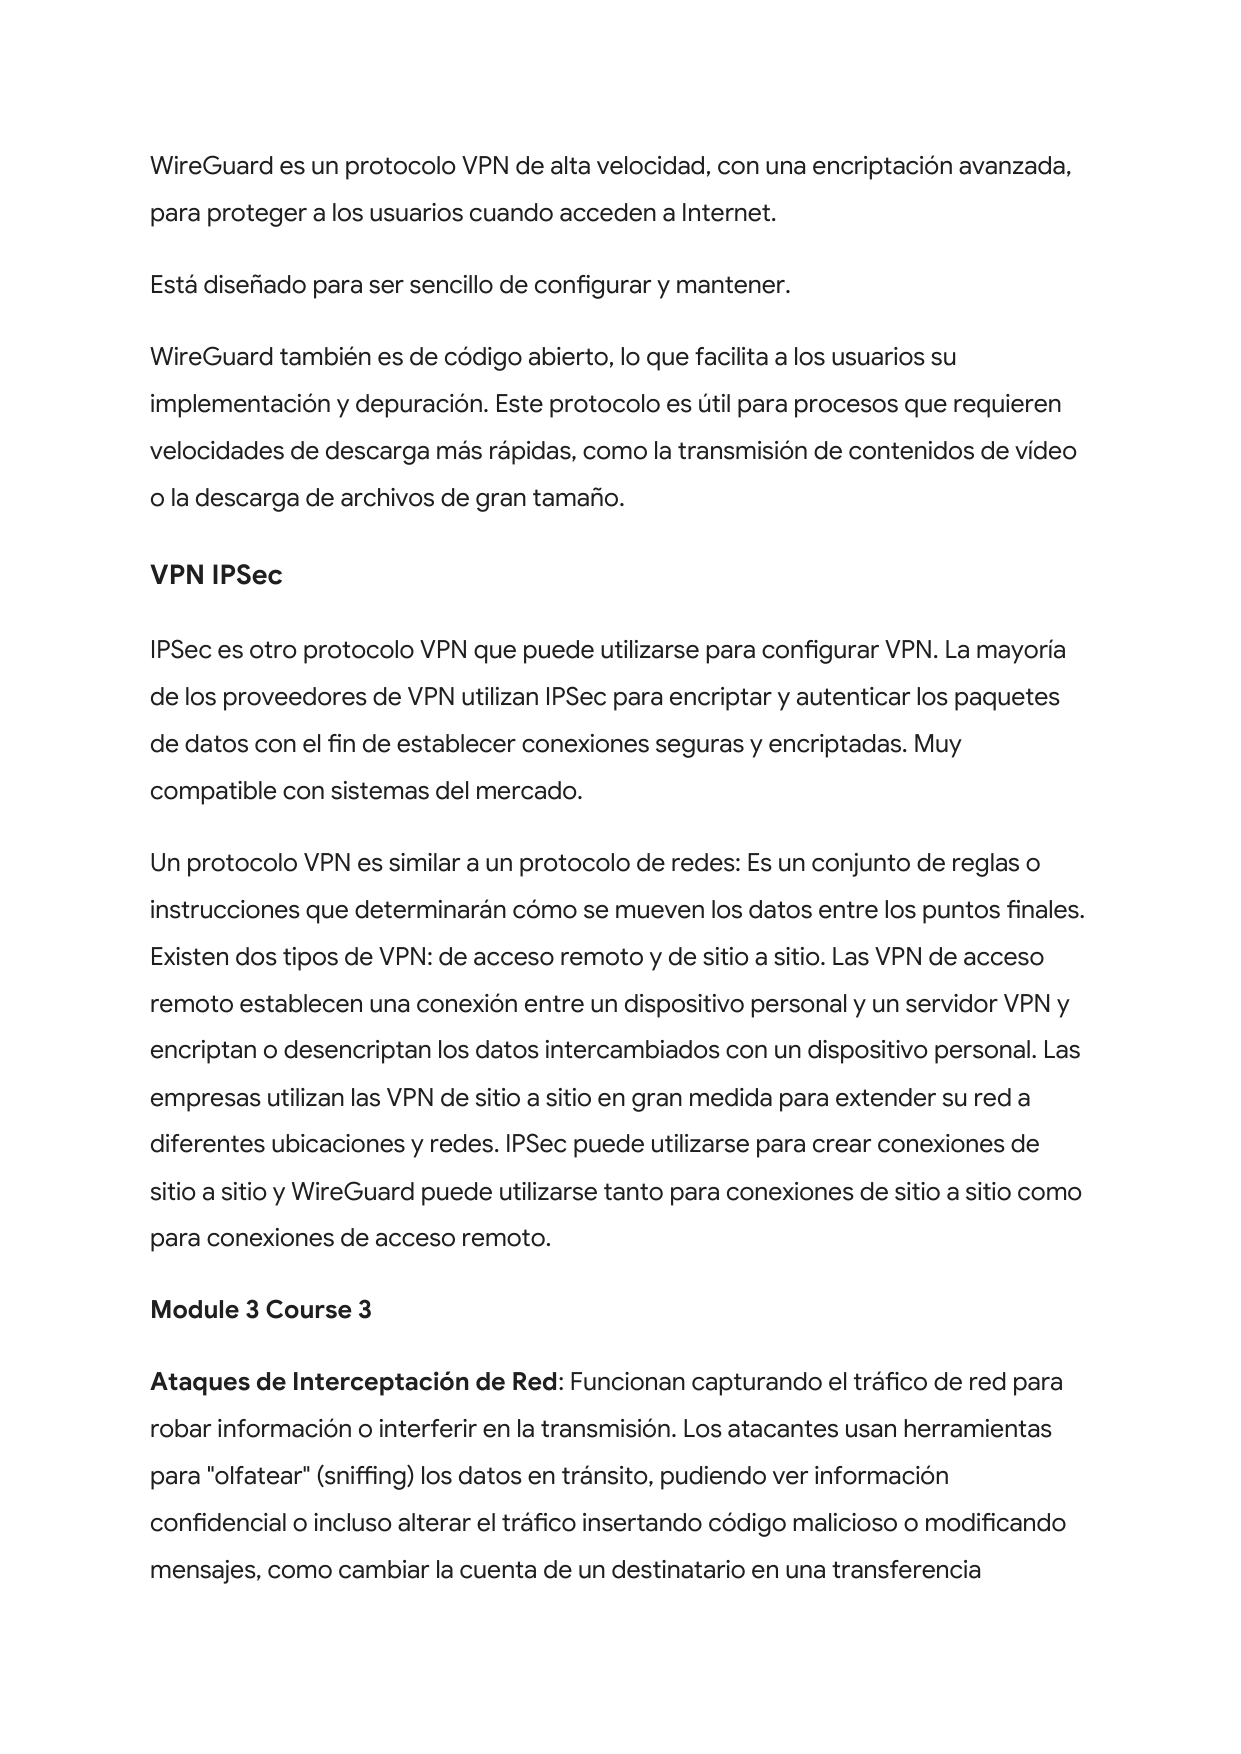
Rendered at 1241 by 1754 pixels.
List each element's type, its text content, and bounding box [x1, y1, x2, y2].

text WireGuard también es de código abierto, lo que facilita a los usuarios su implementación y depuración. Este protocolo es útil para procesos que requieren velocidades de descarga más rápidas, como la transmisión de contenidos de vídeo o la descarga de archivos de gran tamaño. [150, 341, 1090, 513]
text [150, 1367, 1090, 1586]
text WireGuard es un protocolo VPN de alta velocidad, con una encriptación avanzada, para proteger a los usuarios cuando acceden a Internet. [150, 150, 1090, 228]
text Module 3 Course 3 [150, 1295, 1090, 1326]
text Está diseñado para ser sencillo de configurar y mantener. [150, 269, 1090, 300]
text Un protocolo VPN es similar a un protocolo de redes: Es un conjunto de reglas o instrucciones que determinarán cómo se mueven los datos entre los puntos finales. Existen dos tipos de VPN: de acceso remoto y de sitio a sitio. Las VPN de acceso remoto establecen una conexión entre un dispositivo personal y un servidor VPN y encriptan o desencriptan los datos intercambiados con un dispositivo personal. Las empresas utilizan las VPN de sitio a sitio en gran medida para extender su red a diferentes ubicaciones y redes. IPSec puede utilizarse para crear conexiones de sitio a sitio y WireGuard puede utilizarse tanto para conexiones de sitio a sitio como para conexiones de acceso remoto. [150, 847, 1090, 1254]
subtitle VPN IPSec [150, 558, 1090, 592]
text IPSec es otro protocolo VPN que puede utilizarse para configurar VPN. La mayoría de los proveedores de VPN utilizan IPSec para encriptar y autenticar los paquetes de datos con el fin de establecer conexiones seguras y encriptadas. Muy compatible con sistemas del mercado. [150, 634, 1090, 806]
